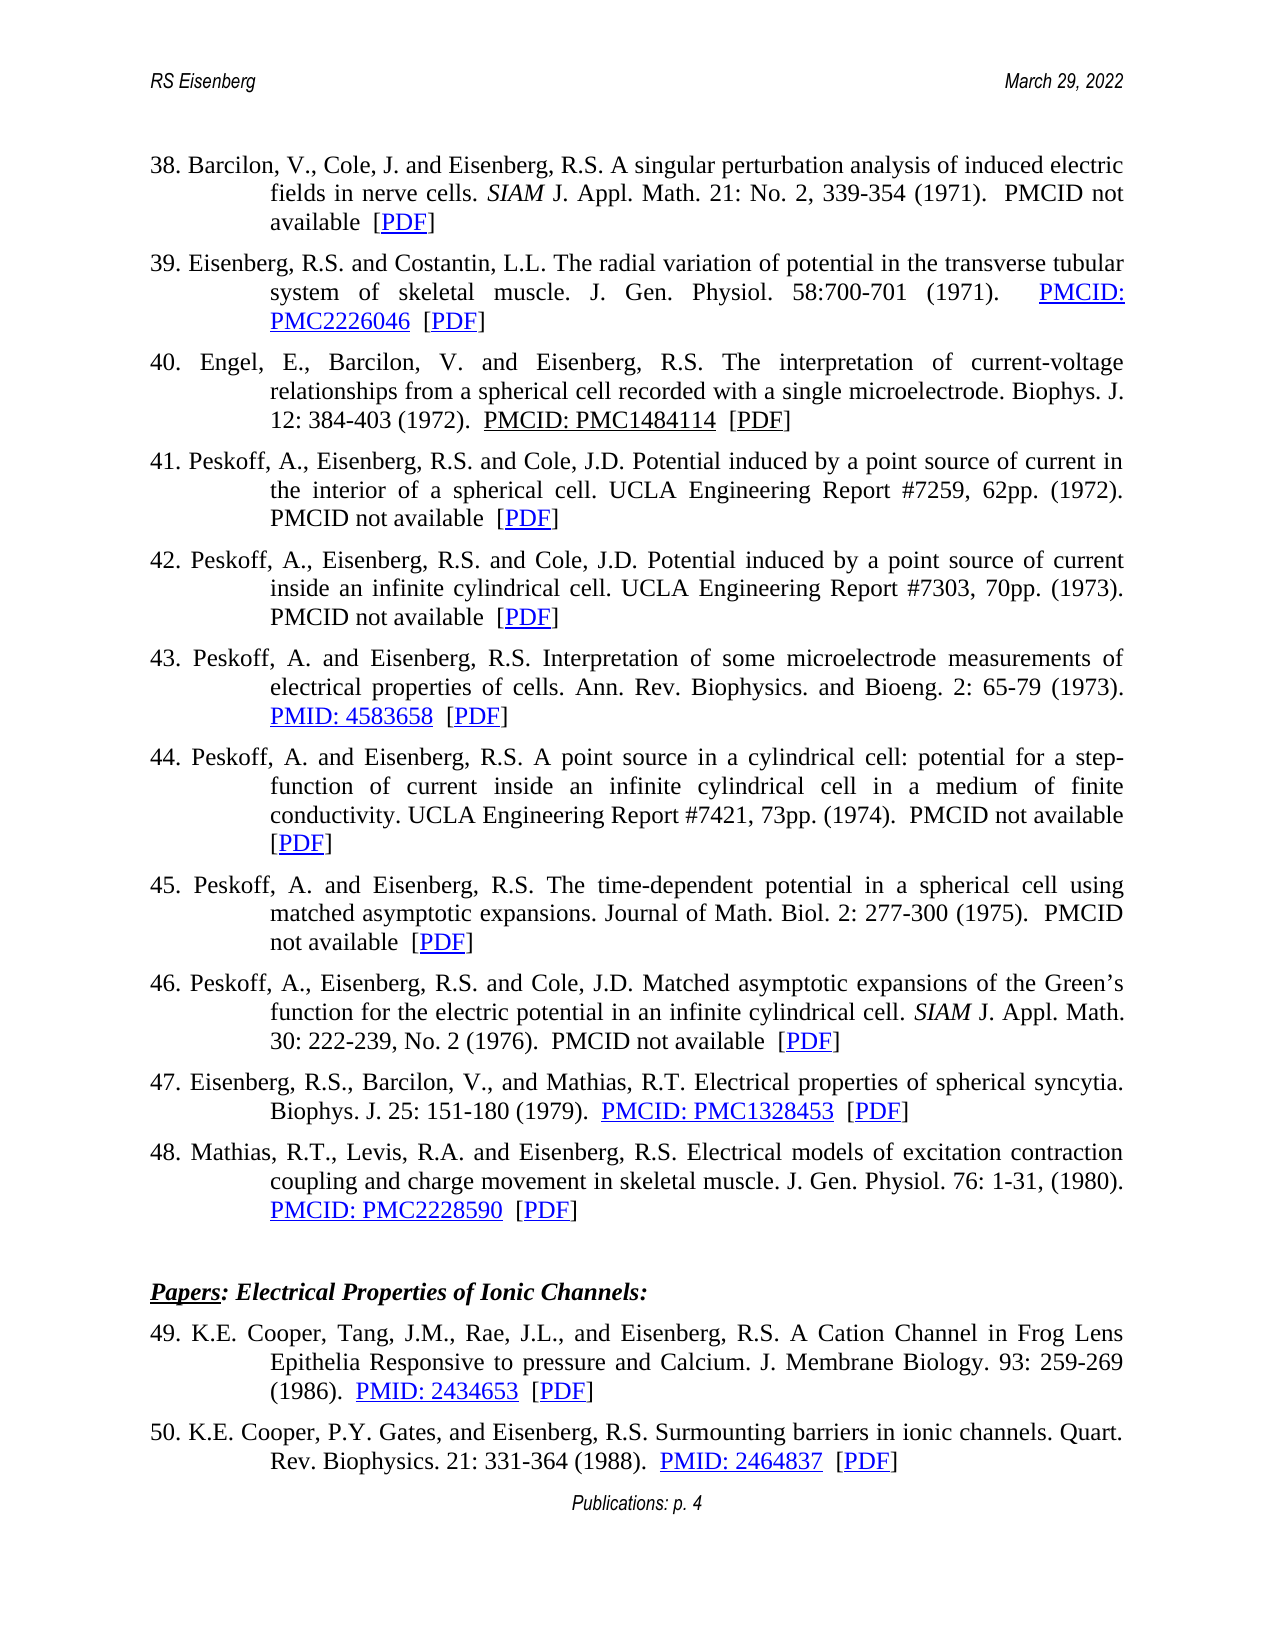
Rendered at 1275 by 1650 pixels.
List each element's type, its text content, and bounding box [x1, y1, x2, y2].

text 47. Eisenberg, R.S., Barcilon, V., and Mathias, R.T. Electrical properties of spherical syncytia. Biophys. J. 25: 151-180 (1979). PMCID: PMC1328453 [PDF] [150, 1067, 1125, 1125]
text 42. Peskoff, A., Eisenberg, R.S. and Cole, J.D. Potential induced by a point source of current inside an infinite cylindrical cell. UCLA Engineering Report #7303, 70pp. (1973). PMCID not available [PDF] [150, 545, 1125, 631]
text 44. Peskoff, A. and Eisenberg, R.S. A point source in a cylindrical cell: potential for a step-function of current inside an infinite cylindrical cell in a medium of finite conductivity. UCLA Engineering Report #7421, 73pp. (1974). PMCID not available [PDF] [150, 742, 1125, 857]
text 46. Peskoff, A., Eisenberg, R.S. and Cole, J.D. Matched asymptotic expansions of the Green’s function for the electric potential in an infinite cylindrical cell. SIAM J. Appl. Math. 30: 222-239, No. 2 (1976). PMCID not available [PDF] [150, 968, 1125, 1055]
text 49. K.E. Cooper, Tang, J.M., Rae, J.L., and Eisenberg, R.S. A Cation Channel in Frog Lens Epithelia Responsive to pressure and Calcium. J. Membrane Biology. 93: 259-269 (1986). PMID: 2434653 [PDF] [150, 1318, 1125, 1405]
text 50. K.E. Cooper, P.Y. Gates, and Eisenberg, R.S. Surmounting barriers in ionic channels. Quart. Rev. Biophysics. 21: 331-364 (1988). PMID: 2464837 [PDF] [150, 1417, 1125, 1475]
text 41. Peskoff, A., Eisenberg, R.S. and Cole, J.D. Potential induced by a point source of current in the interior of a spherical cell. UCLA Engineering Report #7259, 62pp. (1972). PMCID not available [PDF] [150, 446, 1125, 532]
text 45. Peskoff, A. and Eisenberg, R.S. The time-dependent potential in a spherical cell using matched asymptotic expansions. Journal of Math. Biol. 2: 277-300 (1975). PMCID not available [PDF] [150, 870, 1125, 956]
text 40. Engel, E., Barcilon, V. and Eisenberg, R.S. The interpretation of current-voltage relationships from a spherical cell recorded with a single microelectrode. Biophys. J. 12: 384-403 (1972). PMCID: PMC1484114 [PDF] [150, 347, 1125, 433]
text 48. Mathias, R.T., Levis, R.A. and Eisenberg, R.S. Electrical models of excitation contraction coupling and charge movement in skeletal muscle. J. Gen. Physiol. 76: 1-31, (1980). PMCID: PMC2228590 [PDF] [150, 1137, 1125, 1223]
text 43. Peskoff, A. and Eisenberg, R.S. Interpretation of some microelectrode measurements of electrical properties of cells. Ann. Rev. Biophysics. and Bioeng. 2: 65-79 (1973). PMID: 4583658 [PDF] [150, 643, 1125, 730]
text 38. Barcilon, V., Cole, J. and Eisenberg, R.S. A singular perturbation analysis of induced electric fields in nerve cells. SIAM J. Appl. Math. 21: No. 2, 339-354 (1971). PMCID not available [PDF] [150, 150, 1125, 236]
text Papers: Electrical Properties of Ionic Channels: [150, 1277, 1125, 1306]
text 39. Eisenberg, R.S. and Costantin, L.L. The radial variation of potential in the transverse tubular system of skeletal muscle. J. Gen. Physiol. 58:700-701 (1971). PMCID: PMC2226046 [PDF] [150, 248, 1125, 335]
